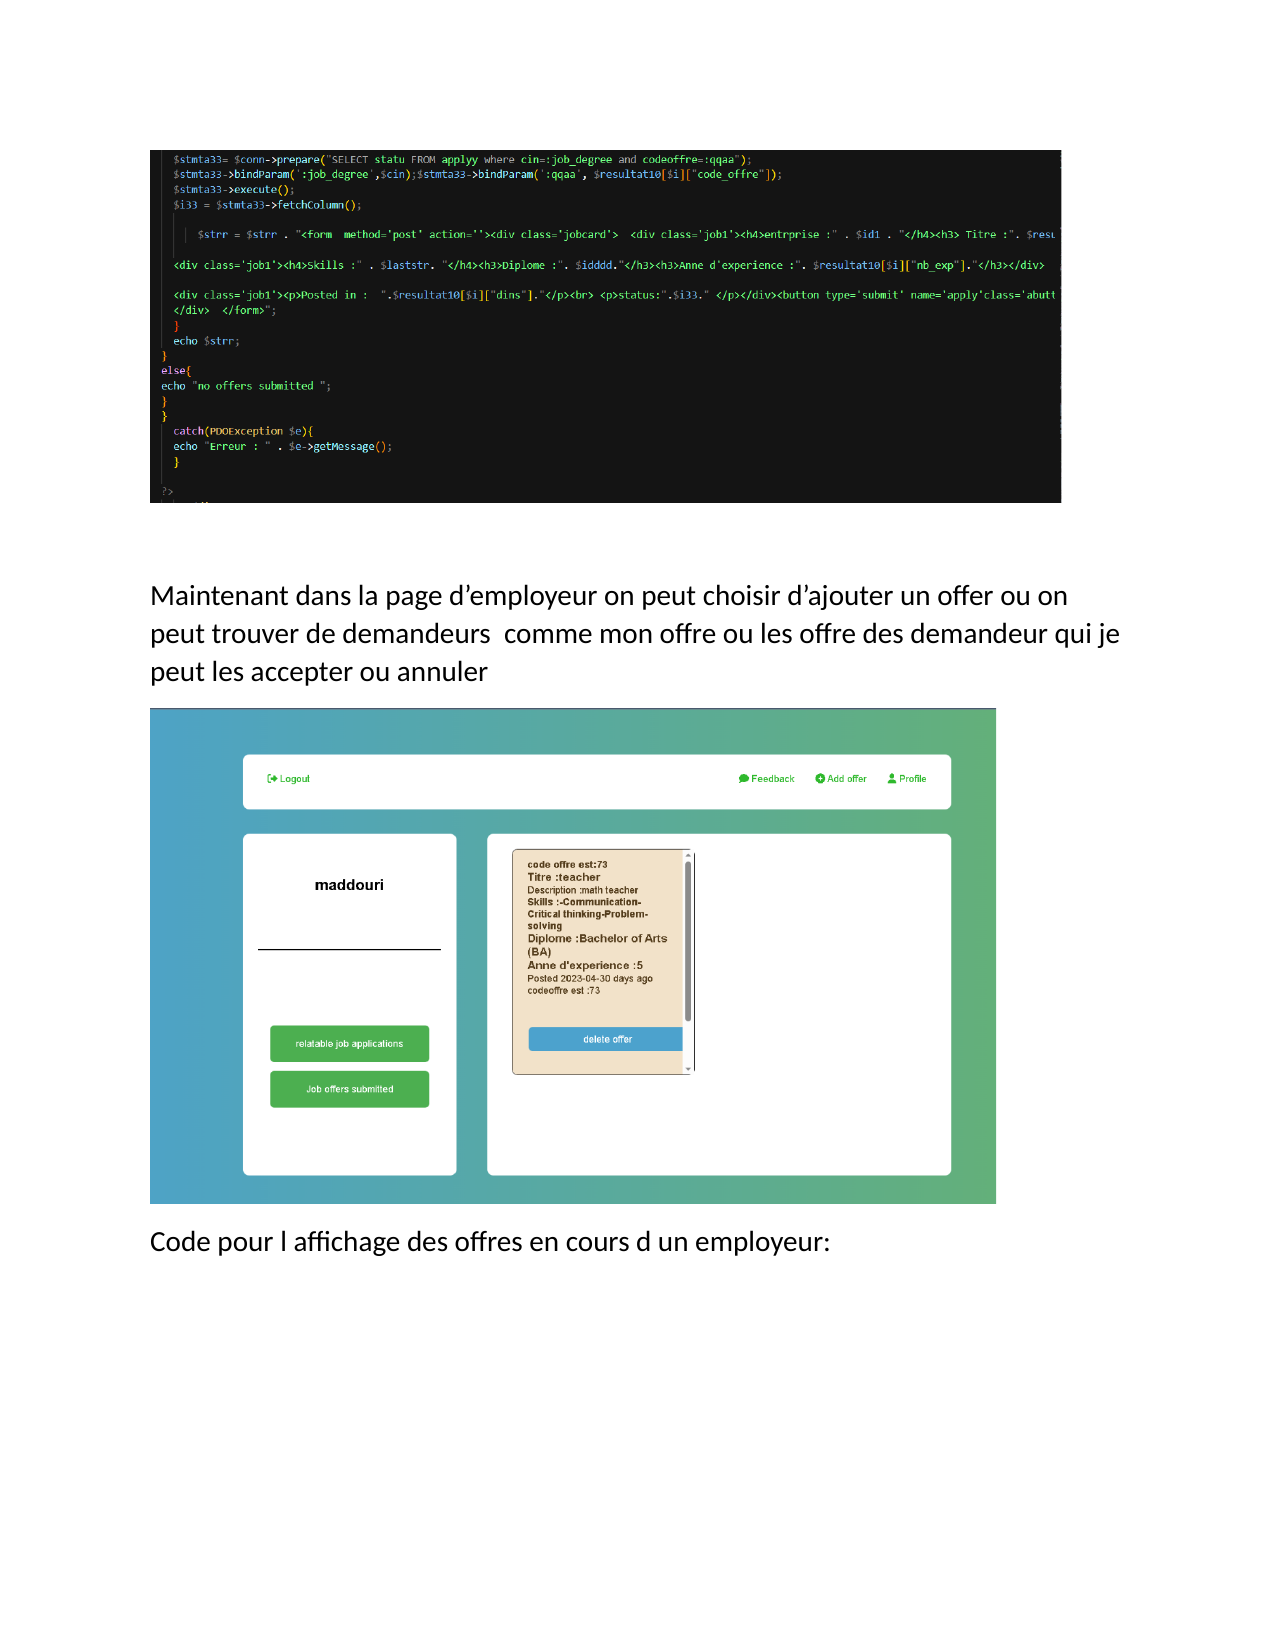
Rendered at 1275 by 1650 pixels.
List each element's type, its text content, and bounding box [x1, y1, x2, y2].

text Maintenant dans la page d’employeur on peut choisir d’ajouter un offer ou on peut trouver de demandeurs comme mon offre ou les offre des demandeur qui je peut les accepter ou annuler [150, 577, 1125, 689]
picture [150, 708, 997, 1204]
picture [150, 150, 1062, 503]
text Code pour l affichage des offres en cours d un employeur: [150, 1223, 1125, 1258]
